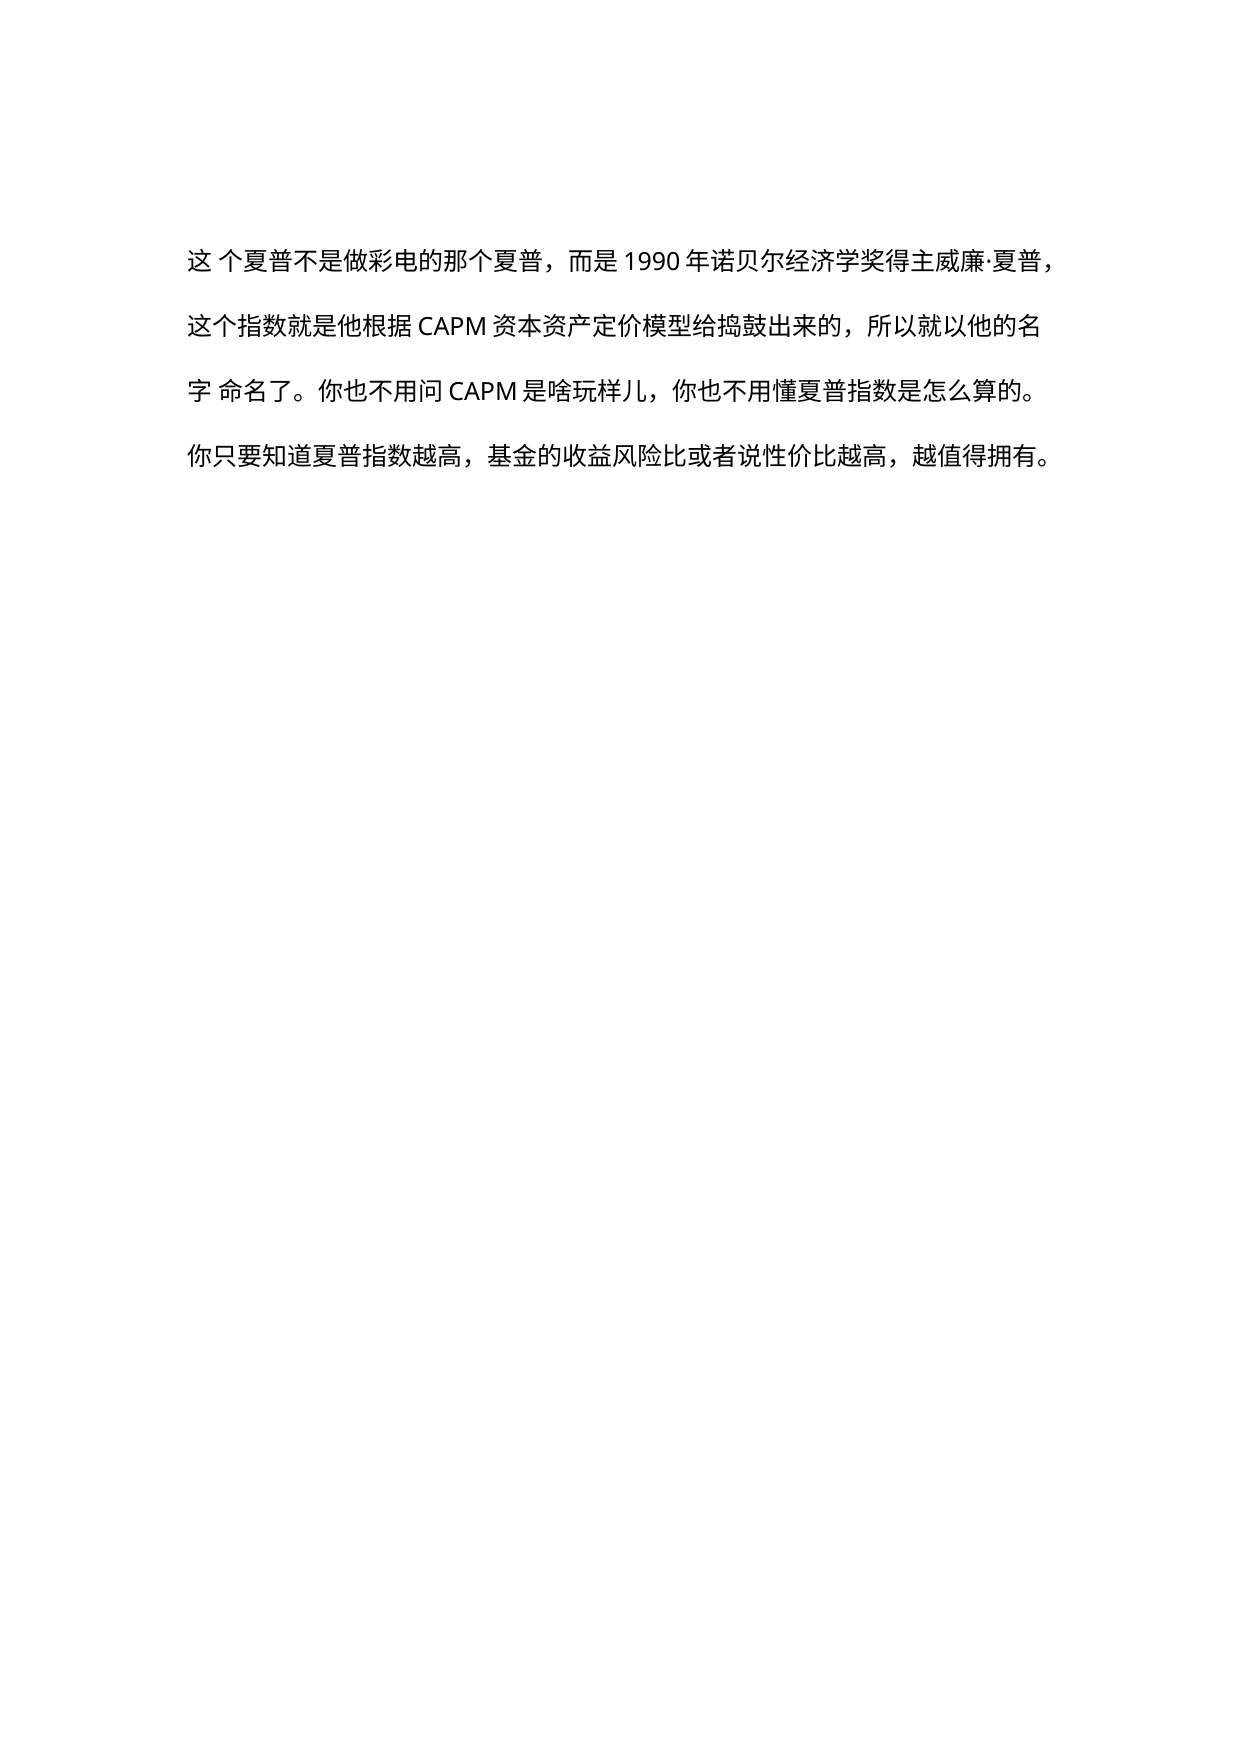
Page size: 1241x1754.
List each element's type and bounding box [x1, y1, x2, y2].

text [187, 162, 1053, 487]
